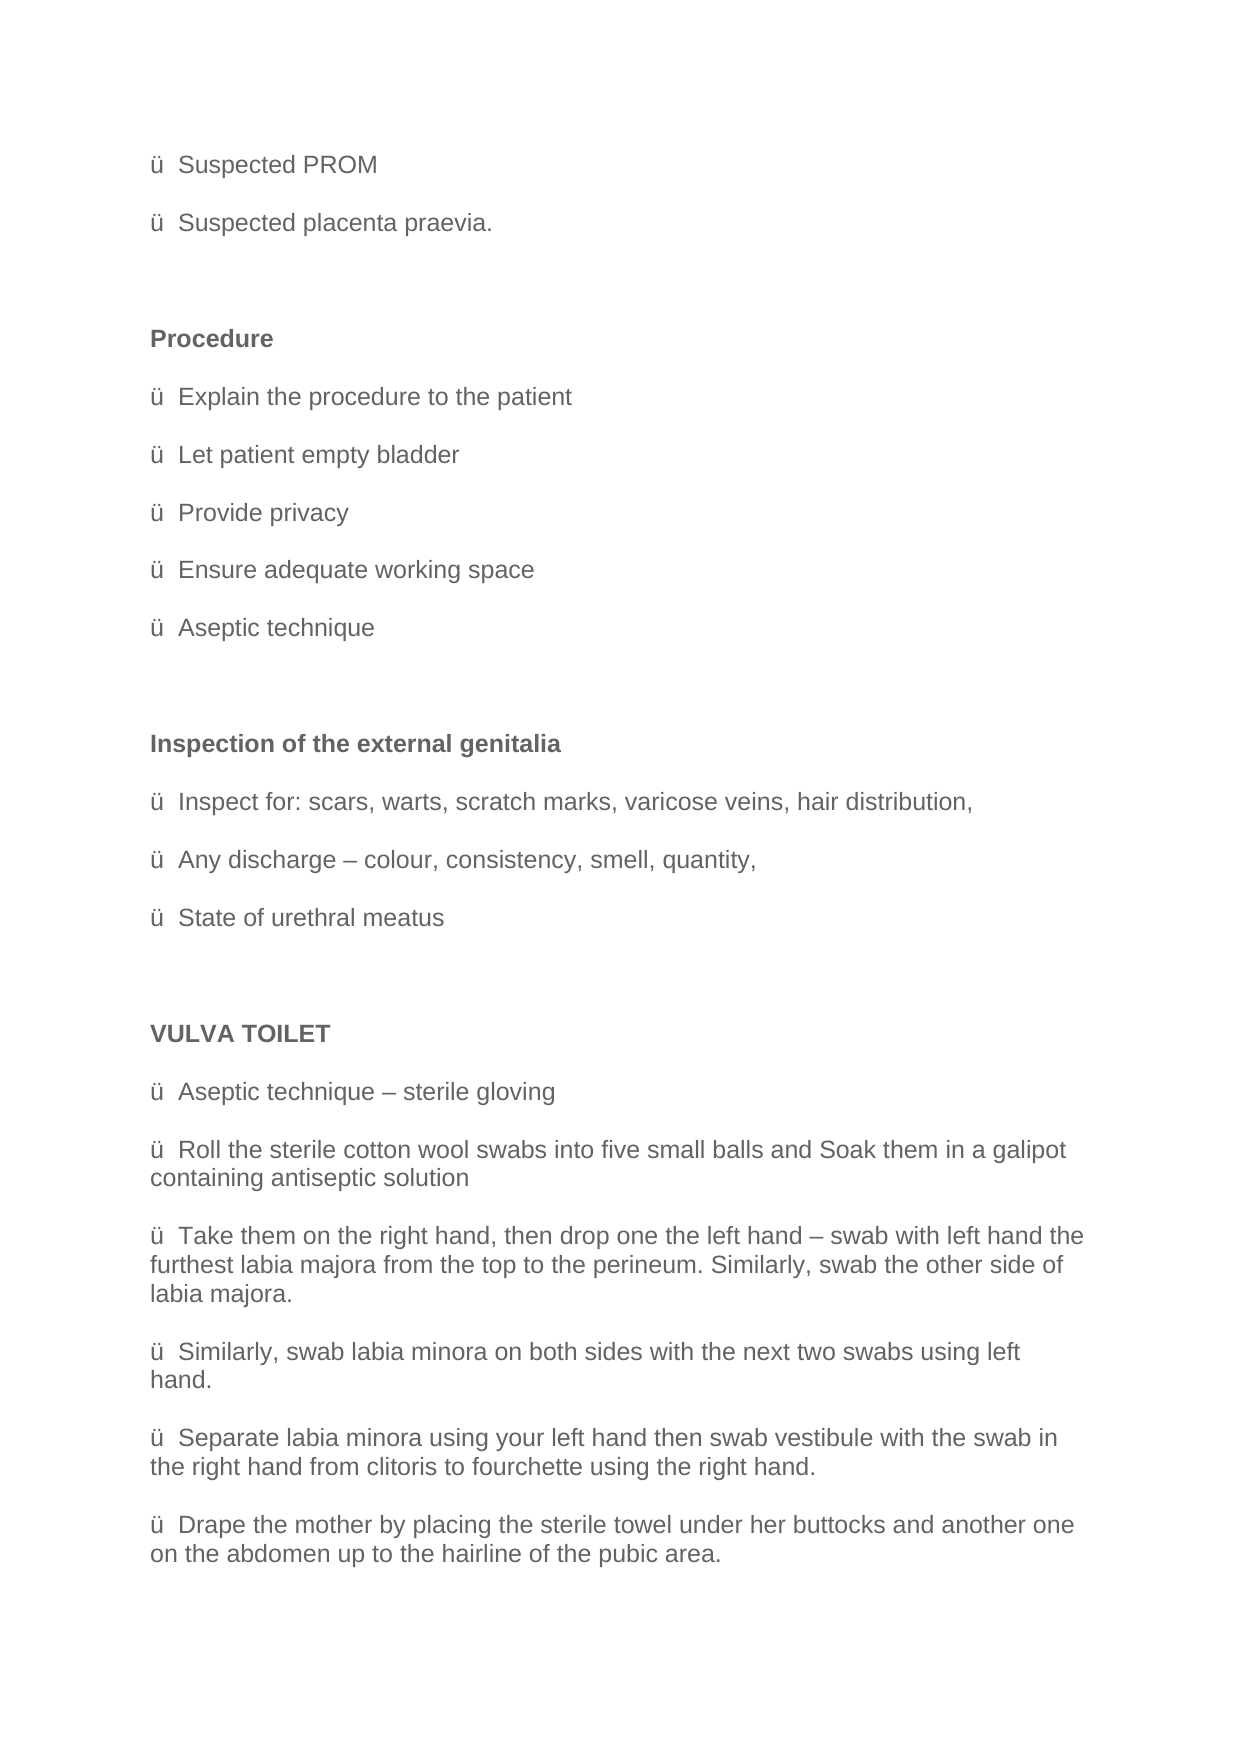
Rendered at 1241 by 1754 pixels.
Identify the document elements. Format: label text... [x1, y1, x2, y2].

text ü Suspected placenta praevia. [150, 208, 1090, 237]
text ü Inspect for: scars, warts, scratch marks, varicose veins, hair distribution, [150, 787, 1090, 816]
text ü Any discharge – colour, consistency, smell, quantity, [150, 845, 1090, 874]
text ü Ensure adequate working space [150, 555, 1090, 584]
text VULVA TOILET [150, 1019, 1090, 1047]
text ü Suspected PROM [150, 150, 1090, 179]
text ü Provide privacy [150, 497, 1090, 526]
text ü State of urethral meatus [150, 903, 1090, 932]
text ü Similarly, swab labia minora on both sides with the next two swabs using left hand. [150, 1337, 1090, 1394]
text ü Take them on the right hand, then drop one the left hand – swab with left hand the furthest labia majora from the top to the perineum. Similarly, swab the other side of labia majora. [150, 1221, 1090, 1307]
text ü Let patient empty bladder [150, 439, 1090, 468]
text ü Separate labia minora using your left hand then swab vestibule with the swab in the right hand from clitoris to fourchette using the right hand. [150, 1423, 1090, 1481]
text ü Aseptic technique [150, 613, 1090, 642]
text ü Roll the sterile cotton wool swabs into five small balls and Soak them in a galipot containing antiseptic solution [150, 1134, 1090, 1192]
text ü Drape the mother by placing the sterile towel under her buttocks and another one on the abdomen up to the hairline of the pubic area. [150, 1510, 1090, 1567]
text Procedure [150, 324, 1090, 352]
text ü Aseptic technique – sterile gloving [150, 1077, 1090, 1105]
text ü Explain the procedure to the patient [150, 382, 1090, 410]
text Inspection of the external genitalia [150, 729, 1090, 758]
